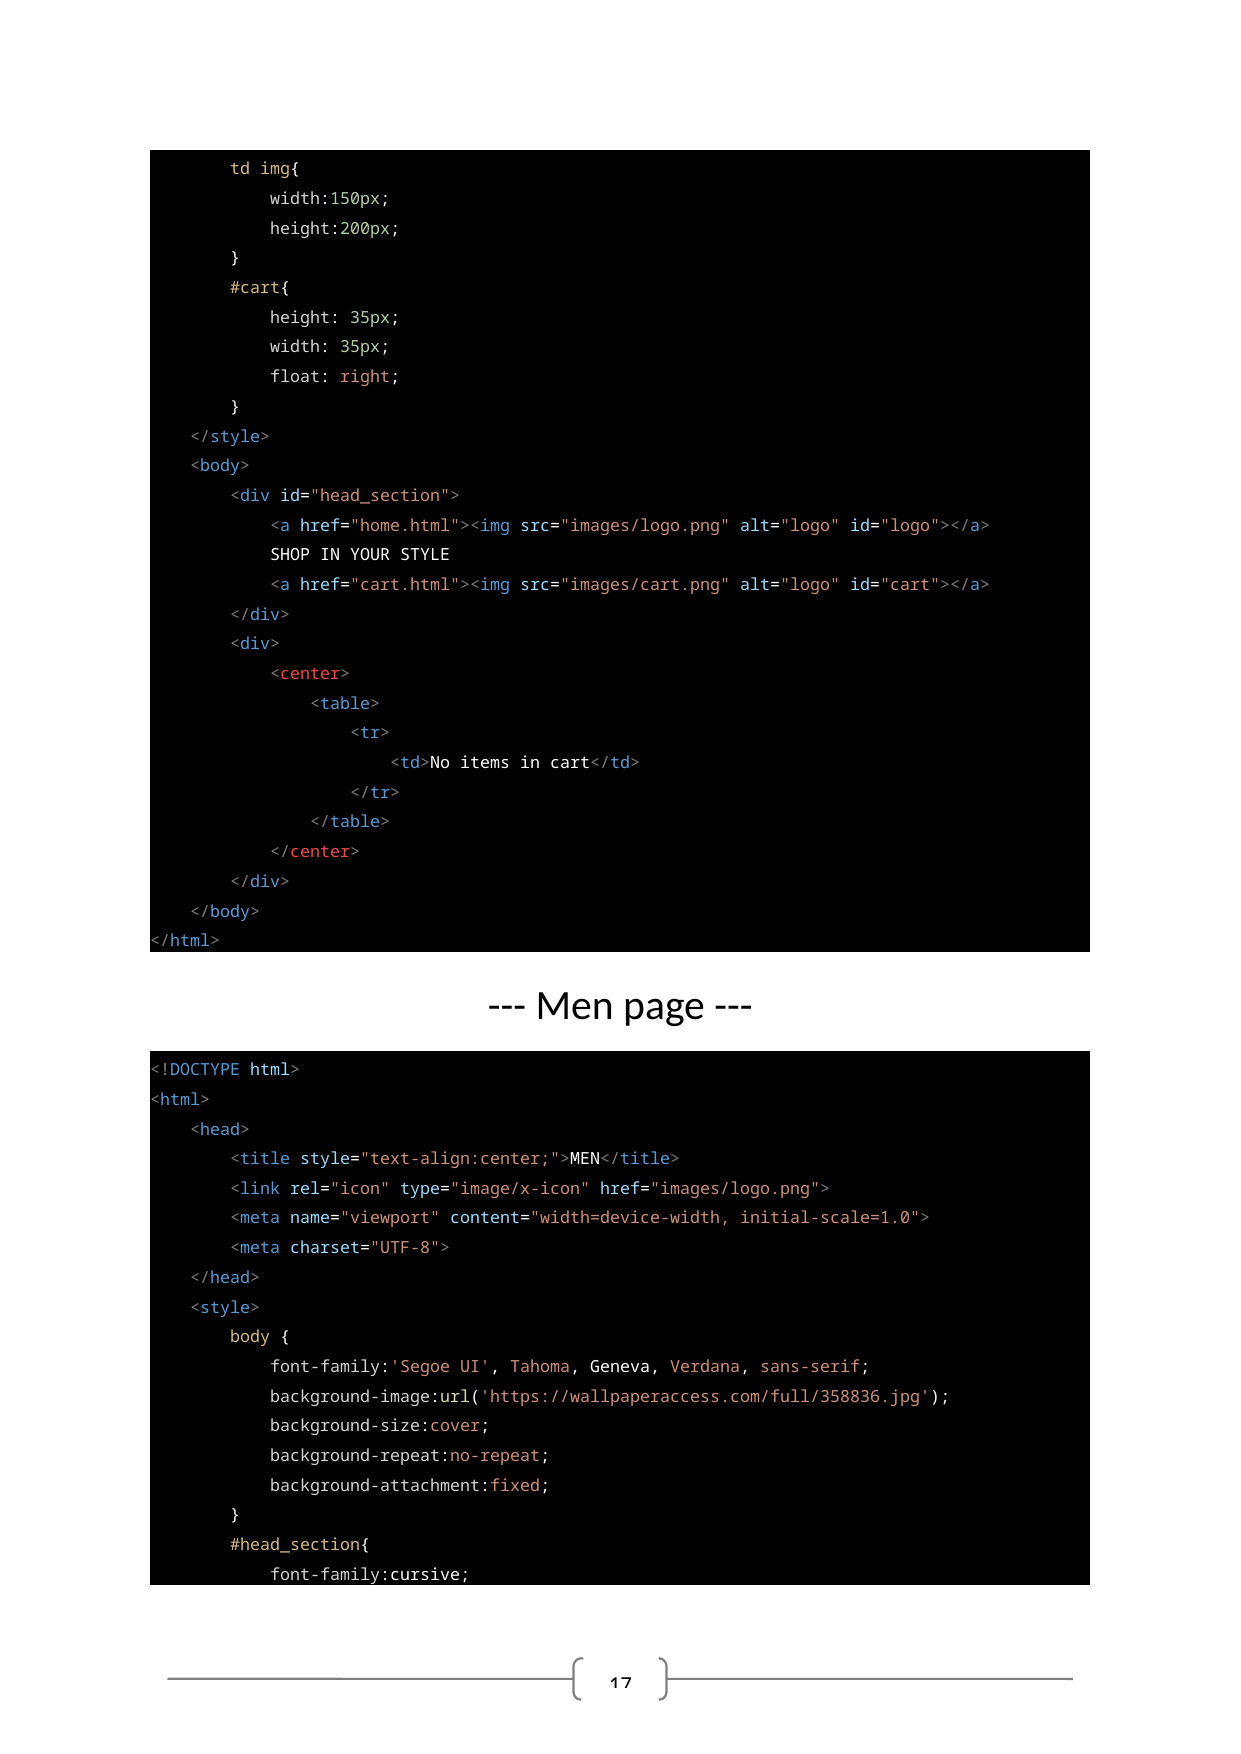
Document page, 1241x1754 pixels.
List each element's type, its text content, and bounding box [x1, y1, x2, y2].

text } [150, 387, 1090, 417]
text <tr> [150, 714, 1090, 744]
text <div id="head_section"> [150, 477, 1090, 506]
text float: right; [150, 358, 1090, 387]
text height: 35px; [150, 298, 1090, 328]
text td img{ [150, 150, 1090, 180]
text <body> [150, 447, 1090, 477]
text background-repeat:no-repeat; [150, 1437, 1090, 1466]
text </style> [150, 417, 1090, 447]
text </html> [150, 922, 1090, 952]
text <!DOCTYPE html> [150, 1051, 1090, 1080]
text <head> [150, 1110, 1090, 1140]
text } [150, 1496, 1090, 1526]
text </body> [150, 892, 1090, 922]
text </table> [150, 803, 1090, 833]
text </div> [150, 862, 1090, 892]
text body { [150, 1318, 1090, 1348]
text SHOP IN YOUR STYLE [150, 536, 1090, 566]
text <link rel="icon" type="image/x-icon" href="images/logo.png"> [150, 1169, 1090, 1199]
text width: 35px; [150, 328, 1090, 358]
text <html> [150, 1080, 1090, 1110]
text <style> [150, 1288, 1090, 1318]
text <table> [150, 684, 1090, 714]
text background-image:url('https://wallpaperaccess.com/full/358836.jpg'); [150, 1377, 1090, 1407]
text <meta name="viewport" content="width=device-width, initial-scale=1.0"> [150, 1199, 1090, 1229]
text </tr> [150, 773, 1090, 803]
text <a href="home.html"><img src="images/logo.png" alt="logo" id="logo"></a> [150, 506, 1090, 536]
text </div> [150, 595, 1090, 625]
text <a href="cart.html"><img src="images/cart.png" alt="logo" id="cart"></a> [150, 566, 1090, 595]
text </head> [150, 1258, 1090, 1288]
text font-family:'Segoe UI', Tahoma, Geneva, Verdana, sans-serif; [150, 1348, 1090, 1377]
text <center> [150, 655, 1090, 684]
text background-size:cover; [150, 1407, 1090, 1437]
text background-attachment:fixed; [150, 1466, 1090, 1496]
text <title style="text-align:center;">MEN</title> [150, 1140, 1090, 1169]
text #head_section{ [150, 1526, 1090, 1555]
text --- Men page --- [150, 979, 1090, 1030]
text font-family:cursive; [150, 1555, 1090, 1585]
text height:200px; [150, 209, 1090, 239]
text </center> [150, 833, 1090, 862]
text <div> [150, 625, 1090, 655]
text <td>No items in cart</td> [150, 744, 1090, 773]
text width:150px; [150, 180, 1090, 209]
text <meta charset="UTF-8"> [150, 1229, 1090, 1258]
text } [150, 239, 1090, 269]
text #cart{ [150, 269, 1090, 298]
